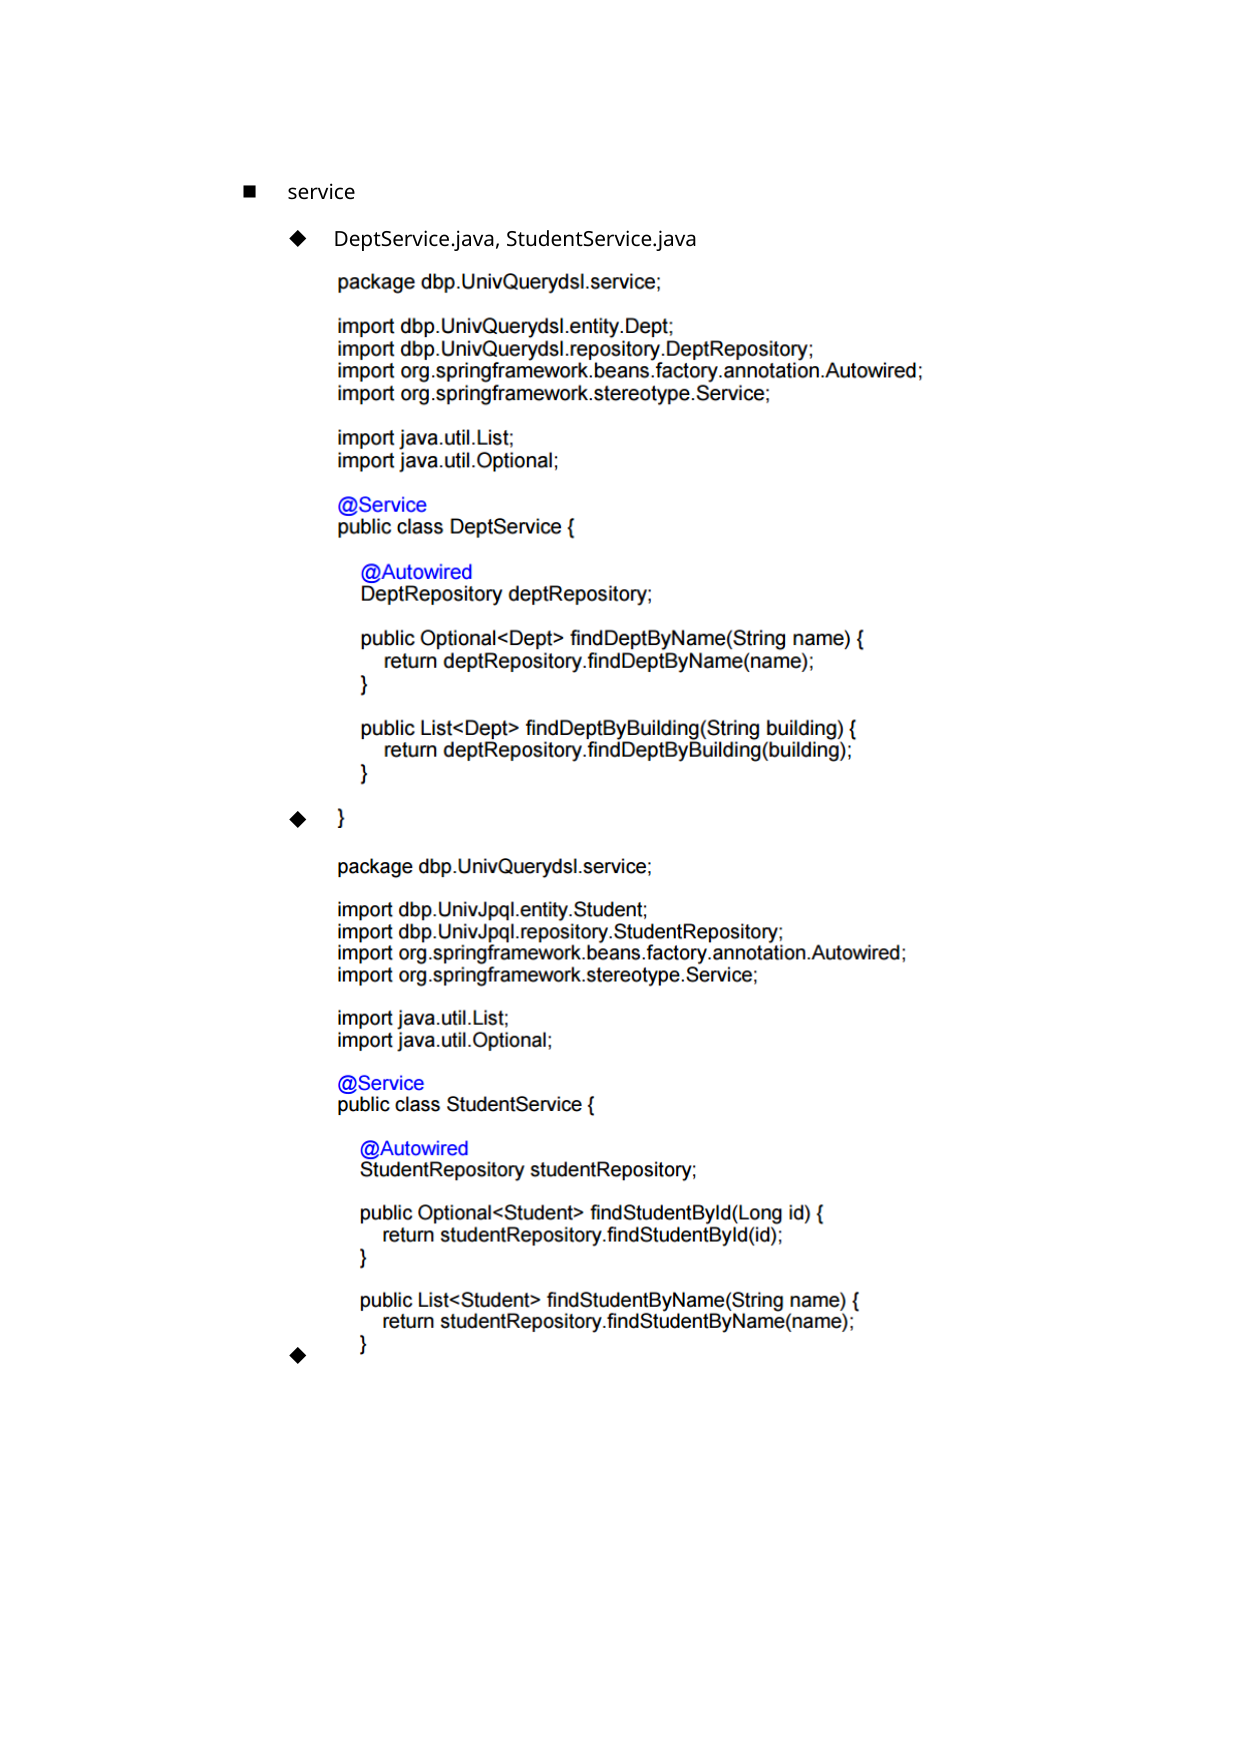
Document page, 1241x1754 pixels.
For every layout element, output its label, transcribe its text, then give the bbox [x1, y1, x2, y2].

picture [333, 851, 1021, 1364]
picture [333, 271, 1075, 828]
list DeptService.java, StudentService.java [287, 224, 1090, 253]
list service [242, 177, 1090, 206]
